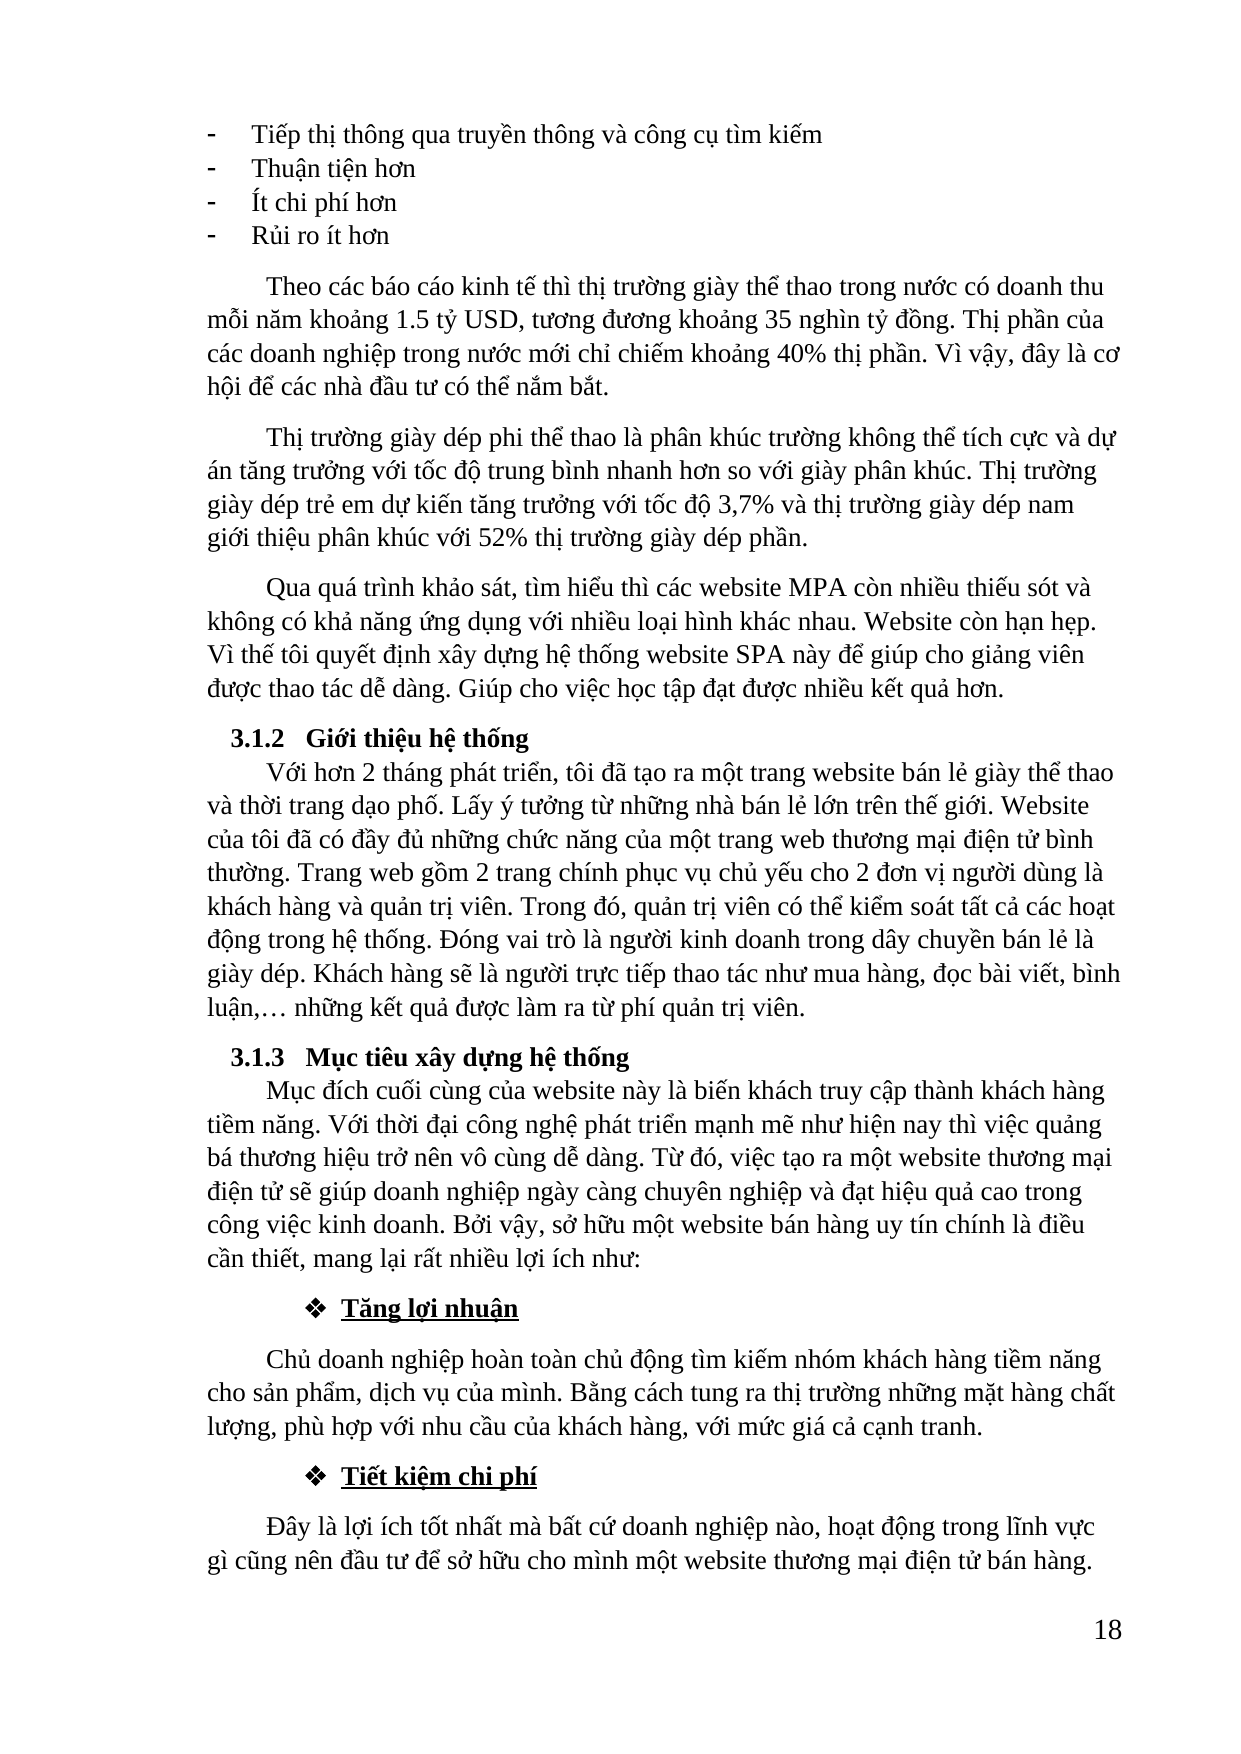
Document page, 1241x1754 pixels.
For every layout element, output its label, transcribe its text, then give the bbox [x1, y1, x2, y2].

list Ít chi phí hơn [207, 186, 1122, 217]
list Thuận tiện hơn [207, 152, 1122, 183]
text Theo các báo cáo kinh tế thì thị trường giày thể thao trong nước có doanh thu mỗi năm khoảng 1.5 tỷ USD, tương đương khoảng 35 nghìn tỷ đồng. Thị phần của các doanh nghiệp trong nước mới chỉ chiếm khoảng 40% thị phần. Vì vậy, đây là cơ hội để các nhà đầu tư có thể nắm bắt. [207, 270, 1122, 402]
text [207, 1510, 1122, 1575]
list Tăng lợi nhuận [303, 1292, 1122, 1323]
subtitle Giới thiệu hệ thống [230, 722, 1122, 753]
list Tiếp thị thông qua truyền thông và công cụ tìm kiếm [207, 118, 1122, 149]
text Thị trường giày dép phi thể thao là phân khúc trường không thể tích cực và dự án tăng trưởng với tốc độ trung bình nhanh hơn so với giày phân khúc. Thị trường giày dép trẻ em dự kiến tăng trưởng với tốc độ 3,7% và thị trường giày dép nam giới thiệu phân khúc với 52% thị trường giày dép phần. [207, 421, 1122, 552]
text Chủ doanh nghiệp hoàn toàn chủ động tìm kiếm nhóm khách hàng tiềm năng cho sản phẩm, dịch vụ của mình. Bằng cách tung ra thị trường những mặt hàng chất lượng, phù hợp với nhu cầu của khách hàng, với mức giá cả cạnh tranh. [207, 1343, 1122, 1441]
text Qua quá trình khảo sát, tìm hiểu thì các website MPA còn nhiều thiếu sót và không có khả năng ứng dụng với nhiều loại hình khác nhau. Website còn hạn hẹp. Vì thế tôi quyết định xây dựng hệ thống website SPA này để giúp cho giảng viên được thao tác dễ dàng. Giúp cho việc học tập đạt được nhiều kết quả hơn. [207, 571, 1122, 703]
text Mục đích cuối cùng của website này là biến khách truy cập thành khách hàng tiềm năng. Với thời đại công nghệ phát triển mạnh mẽ như hiện nay thì việc quảng bá thương hiệu trở nên vô cùng dễ dàng. Từ đó, việc tạo ra một website thương mại điện tử sẽ giúp doanh nghiệp ngày càng chuyên nghiệp và đạt hiệu quả cao trong công việc kinh doanh. Bởi vậy, sở hữu một website bán hàng uy tín chính là điều cần thiết, mang lại rất nhiều lợi ích như: [207, 1074, 1122, 1273]
list Tiết kiệm chi phí [303, 1460, 1122, 1491]
list Rủi ro ít hơn [207, 219, 1122, 251]
text Với hơn 2 tháng phát triển, tôi đã tạo ra một trang website bán lẻ giày thể thao và thời trang dạo phố. Lấy ý tưởng từ những nhà bán lẻ lớn trên thế giới. Website của tôi đã có đầy đủ những chức năng của một trang web thương mại điện tử bình thường. Trang web gồm 2 trang chính phục vụ chủ yếu cho 2 đơn vị người dùng là khách hàng và quản trị viên. Trong đó, quản trị viên có thể kiểm soát tất cả các hoạt động trong hệ thống. Đóng vai trò là người kinh doanh trong dây chuyền bán lẻ là giày dép. Khách hàng sẽ là người trực tiếp thao tác như mua hàng, đọc bài viết, bình luận,… những kết quả được làm ra từ phí quản trị viên. [207, 756, 1122, 1022]
subtitle Mục tiêu xây dựng hệ thống [230, 1041, 1122, 1072]
